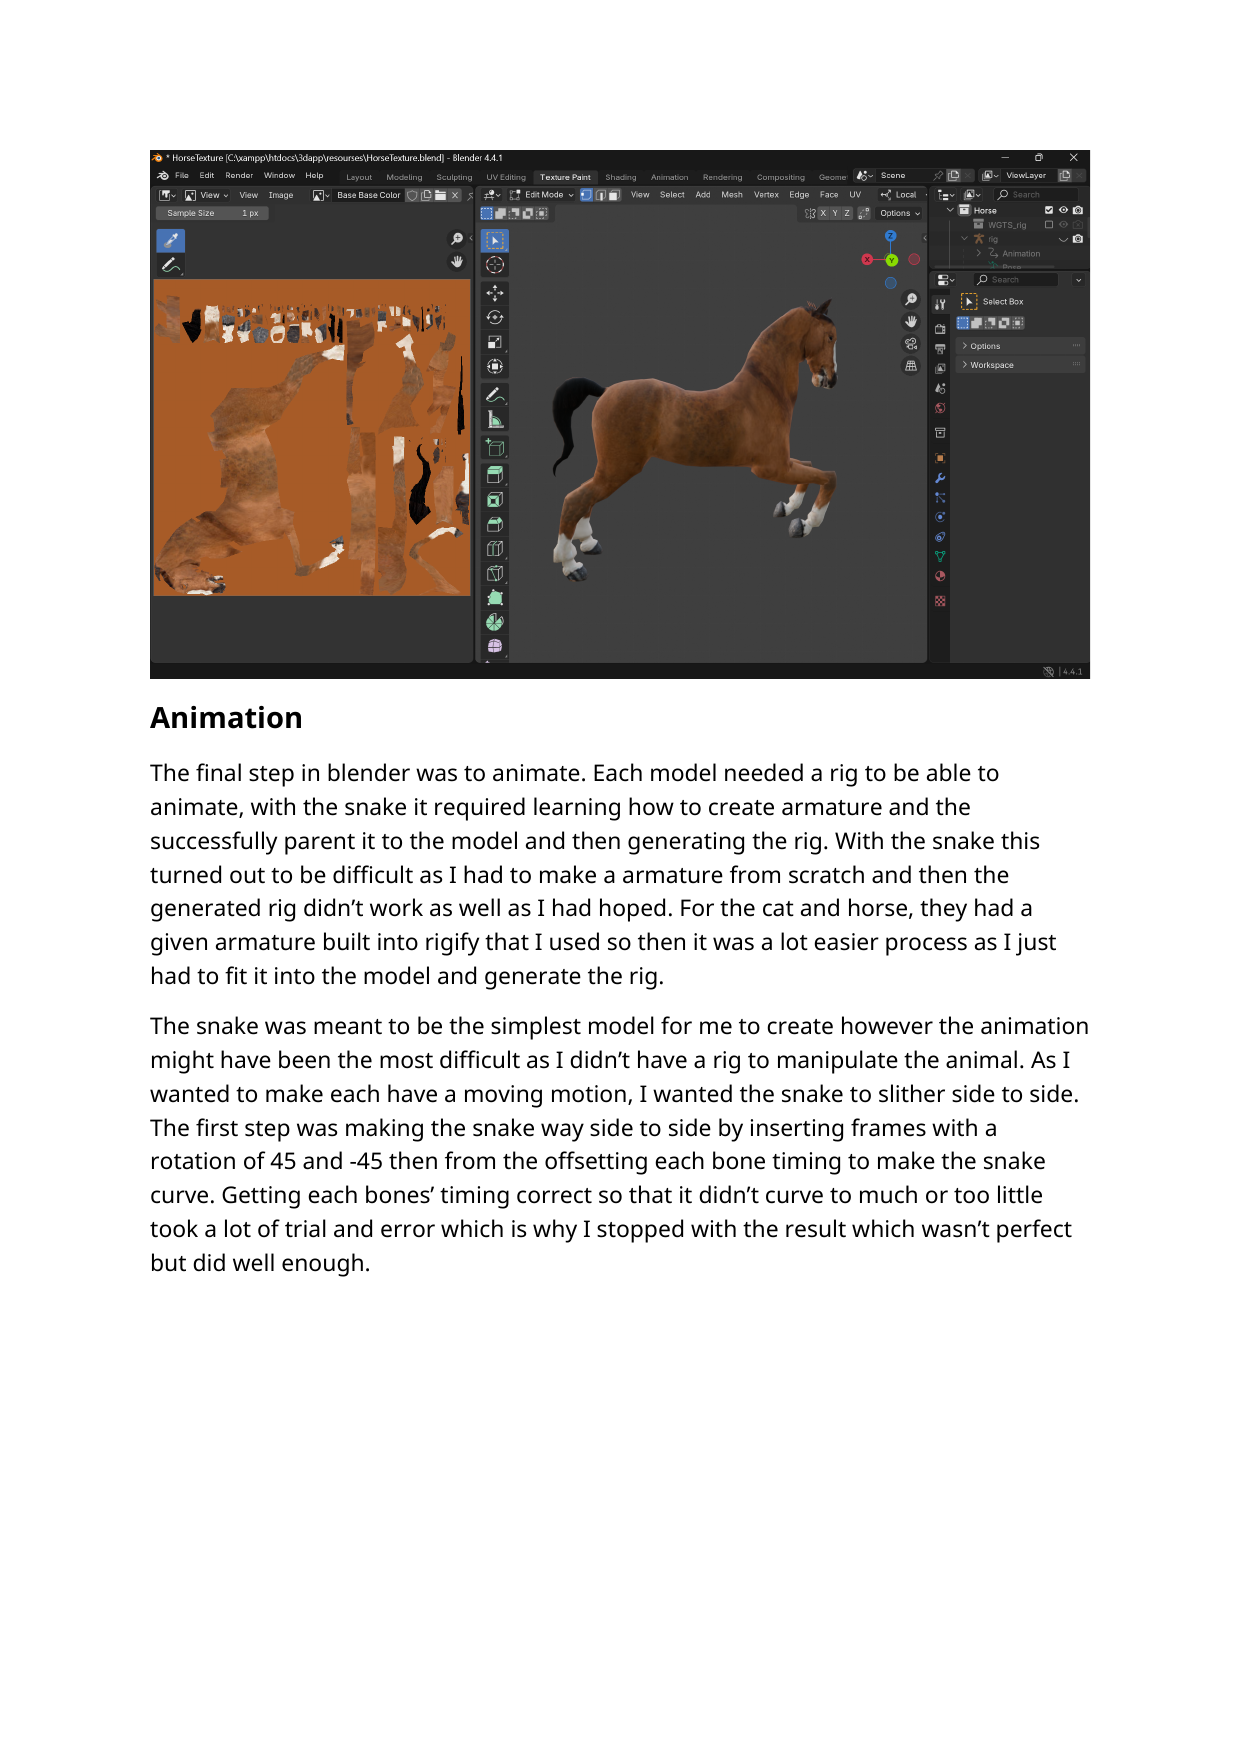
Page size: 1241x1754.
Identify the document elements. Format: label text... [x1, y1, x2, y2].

text The final step in blender was to animate. Each model needed a rig to be able to animate, with the snake it required learning how to create armature and the successfully parent it to the model and then generating the rig. With the snake this turned out to be difficult as I had to make a armature from scratch and then the generated rig didn’t work as well as I had hoped. For the cat and horse, they had a given armature built into rigify that I used so then it was a lot easier process as I just had to fit it into the model and generate the rig. [150, 757, 1090, 991]
text The snake was meant to be the simplest model for me to create however the animation might have been the most difficult as I didn’t have a rig to manipulate the animal. As I wanted to make each have a moving motion, I wanted the snake to slither side to side. The first step was making the snake way side to side by inserting frames with a rotation of 45 and -45 then from the offsetting each bone timing to make the snake curve. Getting each bones’ timing correct so that it didn’t curve to much or too little took a lot of trial and error which is why I stopped with the result which wasn’t perfect but did well enough. [150, 1010, 1090, 1278]
picture [150, 150, 1091, 679]
text Animation [150, 698, 1090, 737]
